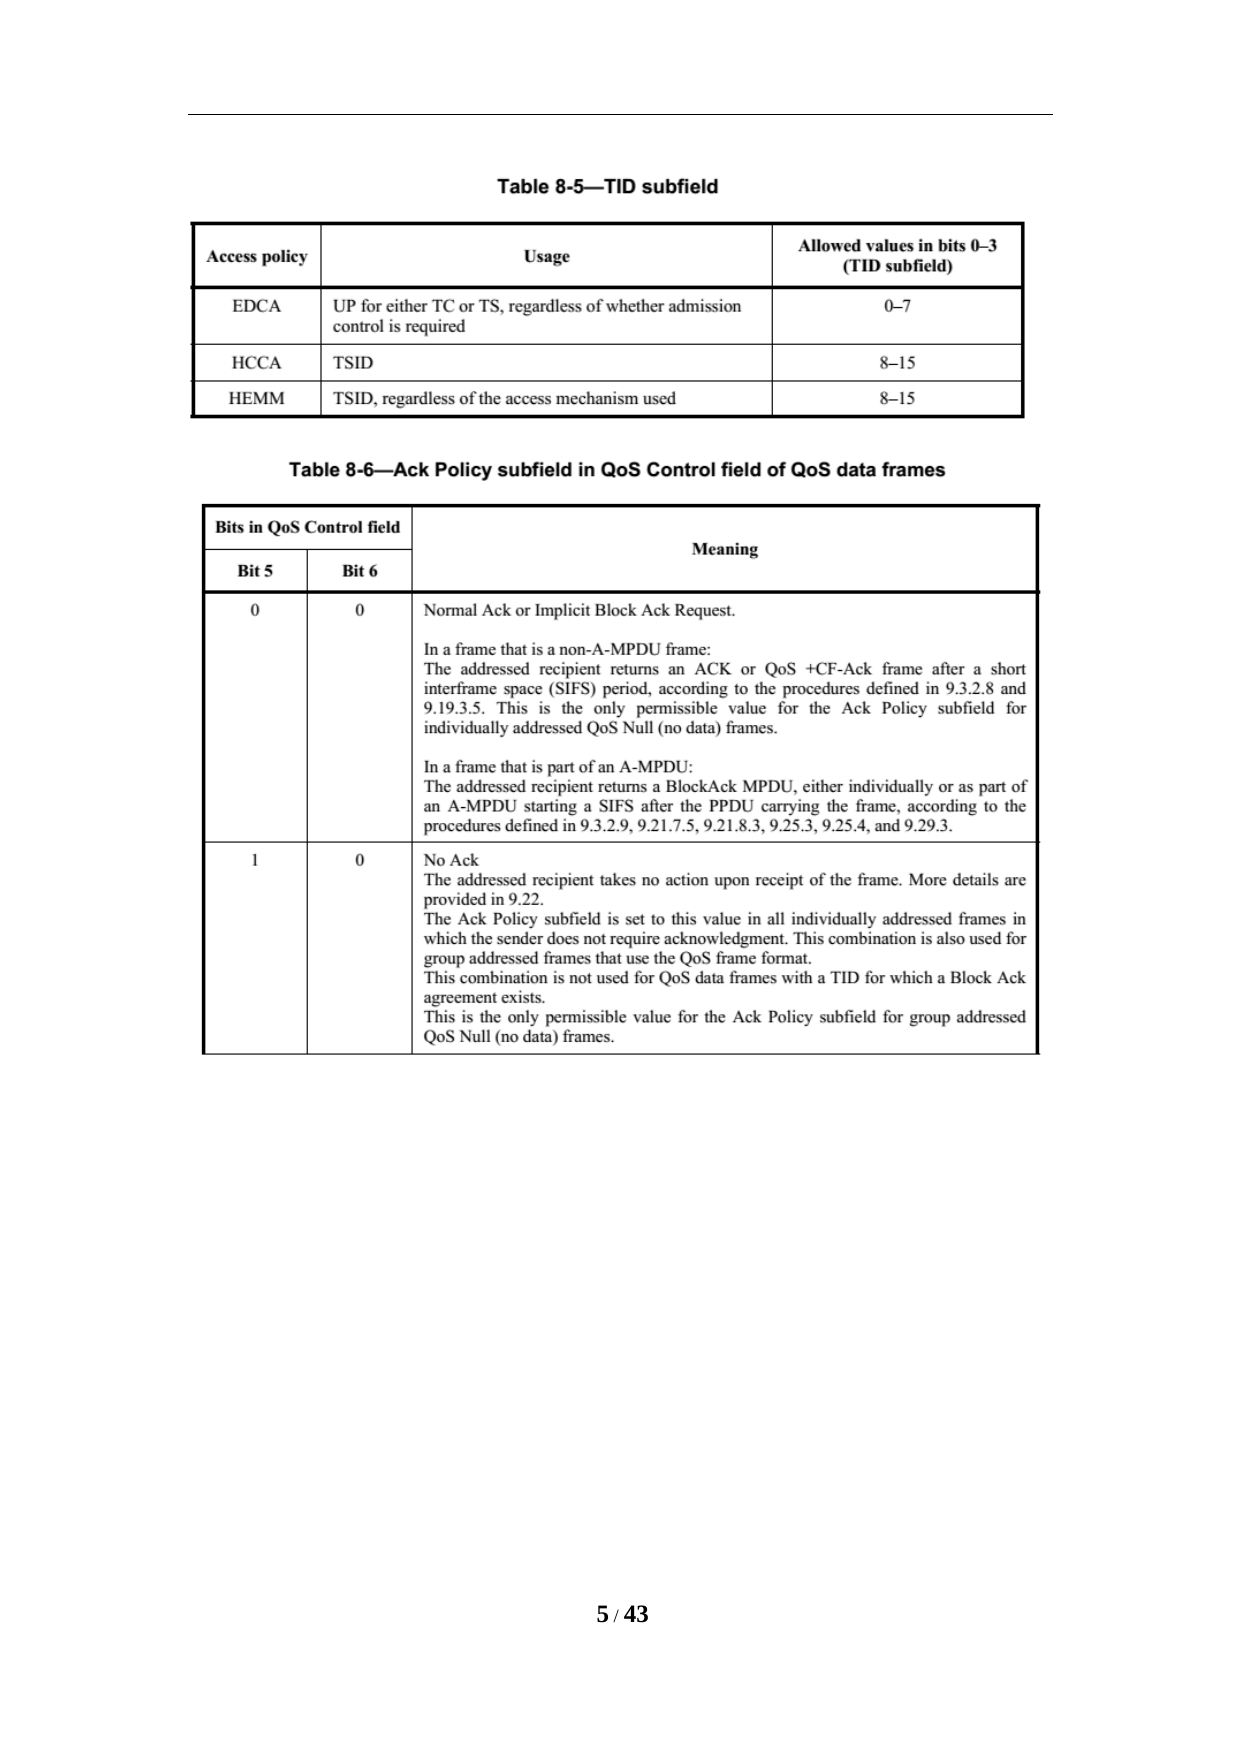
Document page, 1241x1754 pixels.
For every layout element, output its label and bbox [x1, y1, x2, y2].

picture [187, 452, 1053, 1072]
picture [187, 159, 1053, 448]
